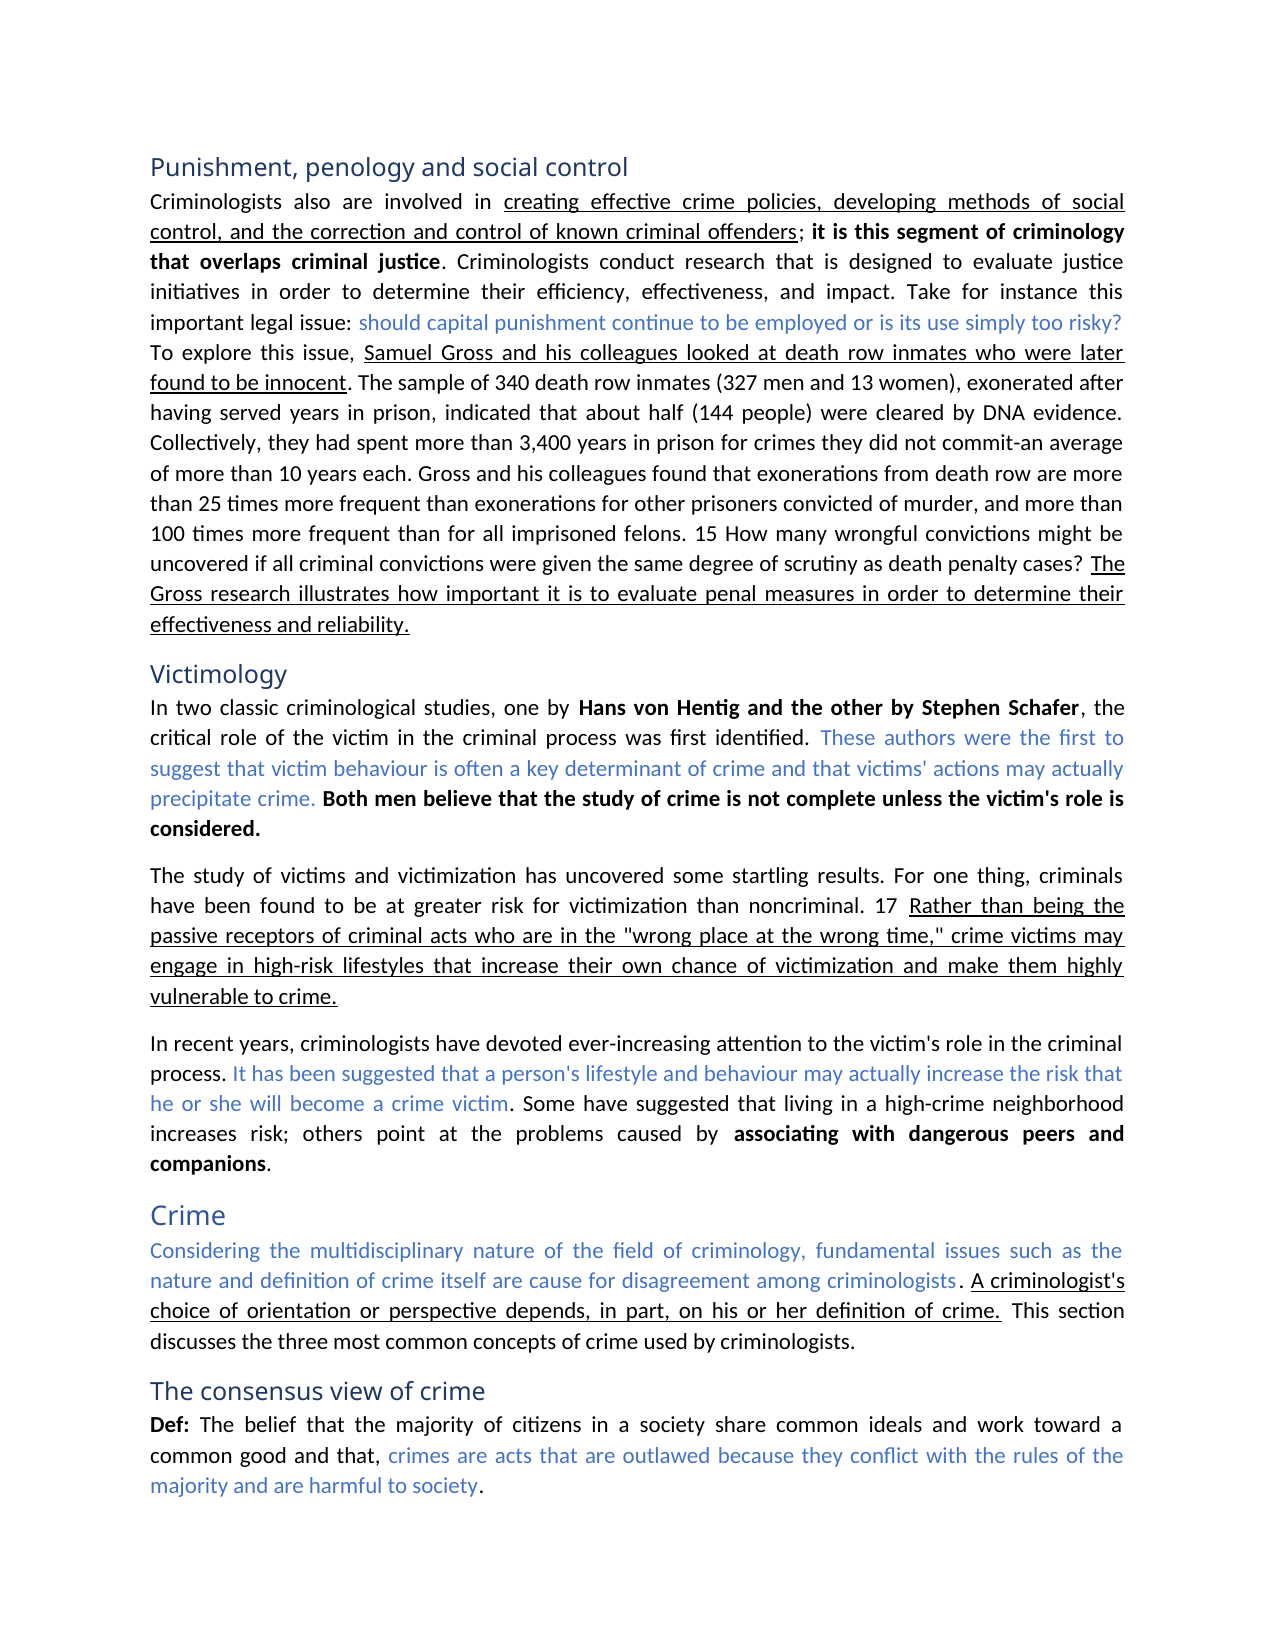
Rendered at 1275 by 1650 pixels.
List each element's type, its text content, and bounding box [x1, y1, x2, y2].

subtitle Victimology [150, 657, 1125, 691]
text In two classic criminological studies, one by Hans von Hentig and the other by Stephen Schafer, the critical role of the victim in the criminal process was first identified. These authors were the first to suggest that victim behaviour is often a key determinant of crime and that victims' actions may actually precipitate crime. Both men believe that the study of crime is not complete unless the victim's role is considered. [150, 693, 1125, 842]
text The study of victims and victimization has uncovered some startling results. For one thing, criminals have been found to be at greater risk for victimization than noncriminal. 17 Rather than being the passive receptors of criminal acts who are in the "wrong place at the wrong time," crime victims may engage in high-risk lifestyles that increase their own chance of victimization and make them highly vulnerable to crime. [150, 947, 1125, 1010]
text Considering the multidisciplinary nature of the field of criminology, fundamental issues such as the nature and definition of crime itself are cause for disagreement among criminologists. A criminologist's choice of orientation or perspective depends, in part, on his or her definition of crime. This section discusses the three most common concepts of crime used by criminologists. [150, 1236, 1125, 1355]
subtitle Punishment, penology and social control [150, 150, 1125, 184]
subtitle The consensus view of crime [150, 1374, 1125, 1408]
text In recent years, criminologists have devoted ever-increasing attention to the victim's role in the criminal process. It has been suggested that a person's lifestyle and behaviour may actually increase the risk that he or she will become a crime victim. Some have suggested that living in a high-crime neighborhood increases risk; others point at the problems caused by associating with dangerous peers and companions. [150, 1029, 1125, 1178]
text Criminologists also are involved in creating effective crime policies, developing methods of social control, and the correction and control of known criminal offenders; it is this segment of criminology that overlaps criminal justice. Criminologists conduct research that is designed to evaluate justice initiatives in order to determine their efficiency, effectiveness, and impact. Take for instance this important legal issue: should capital punishment continue to be employed or is its use simply too risky? To explore this issue, Samuel Gross and his colleagues looked at death row inmates who were later found to be innocent. The sample of 340 death row inmates (327 men and 13 women), exonerated after having served years in prison, indicated that about half (144 people) were cleared by DNA evidence. Collectively, they had spent more than 3,400 years in prison for crimes they did not commit-an average of more than 10 years each. Gross and his colleagues found that exonerations from death row are more than 25 times more frequent than exonerations for other prisoners convicted of murder, and more than 100 times more frequent than for all imprisoned felons. 15 How many wrongful convictions might be uncovered if all criminal convictions were given the same degree of scrutiny as death penalty cases? The Gross research illustrates how important it is to evaluate penal measures in order to determine their effectiveness and reliability. [150, 187, 1125, 604]
subtitle Crime [150, 1196, 1125, 1233]
text The study of victims and victimization has uncovered some startling results. For one thing, criminals have been found to be at greater risk for victimization than noncriminal. 17 Rather than being the passive receptors of criminal acts who are in the "wrong place at the wrong time," crime victims may engage in high-risk lifestyles that increase their own chance of victimization and make them highly vulnerable to crime. [150, 861, 1125, 946]
text Def: The belief that the majority of citizens in a society share common ideals and work toward a common good and that, crimes are acts that are outlawed because they conflict with the rules of the majority and are harmful to society. [150, 1411, 1125, 1499]
